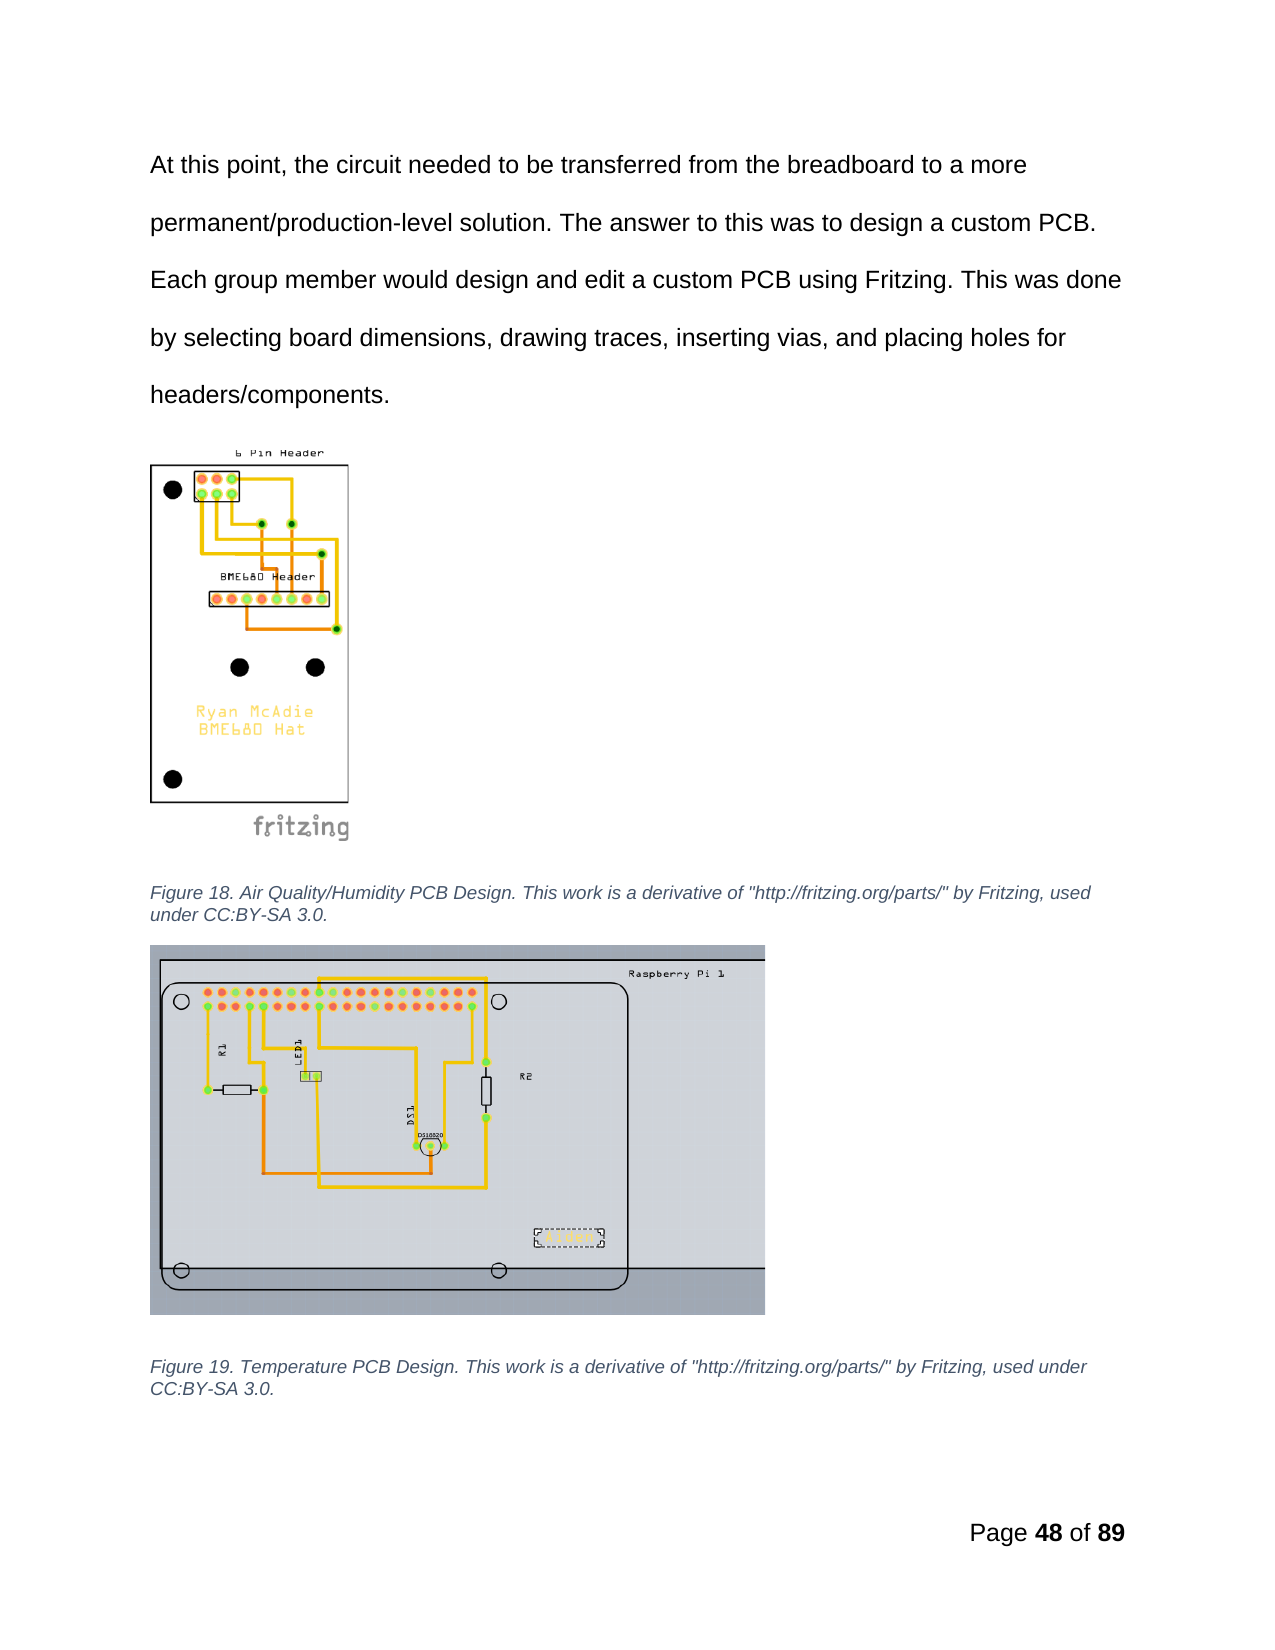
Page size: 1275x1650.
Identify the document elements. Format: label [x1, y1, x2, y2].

picture [150, 450, 349, 841]
picture [150, 945, 766, 1315]
